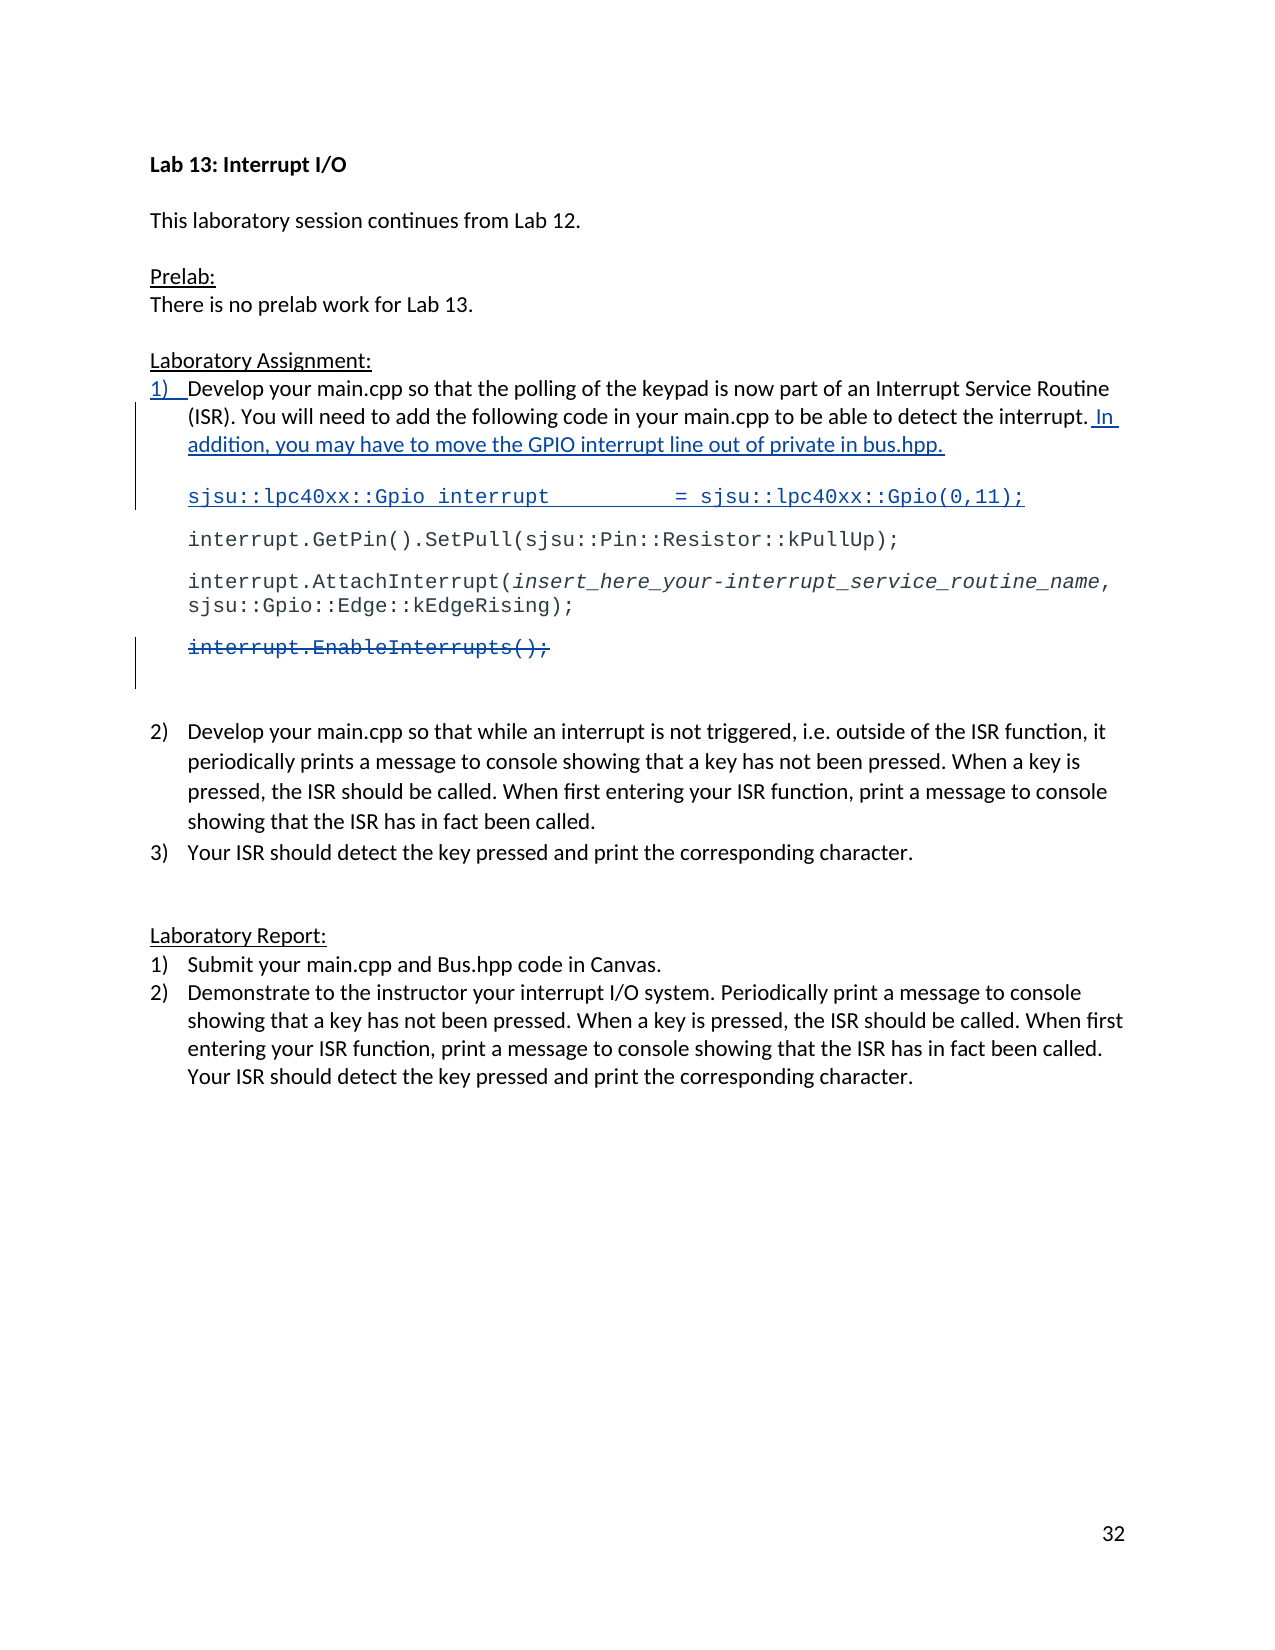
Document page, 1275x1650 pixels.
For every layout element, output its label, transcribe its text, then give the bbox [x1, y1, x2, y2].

text Lab 13: Interrupt I/O [150, 150, 1125, 178]
text There is no prelab work for Lab 13. [150, 290, 1125, 318]
text interrupt.GetPin().SetPull(sjsu::Pin::Resistor::kPullUp); [187, 529, 1125, 552]
text This laboratory session continues from Lab 12. [150, 206, 1125, 234]
list Submit your main.cpp and Bus.hpp code in Canvas. [150, 950, 1125, 978]
list Your ISR should detect the key pressed and print the corresponding character. [150, 838, 1125, 866]
text Prelab: [150, 262, 1125, 290]
text interrupt.AttachInterrupt(insert_here_your-interrupt_service_routine_name, sjsu::Gpio::Edge::kEdgeRising); [187, 571, 1125, 618]
list Develop your main.cpp so that the polling of the keypad is now part of an Interrupt Service Routine (ISR). You will need to add the following code in your main.cpp to be able to detect the interrupt. [150, 374, 1125, 458]
text Laboratory Assignment: [150, 346, 1125, 374]
list Develop your main.cpp so that while an interrupt is not triggered, i.e. outside of the ISR function, it periodically prints a message to console showing that a key has not been pressed. When a key is pressed, the ISR should be called. When first entering your ISR function, print a message to console showing that the ISR has in fact been called. [150, 717, 1125, 835]
text Laboratory Report: [150, 922, 1125, 950]
list Demonstrate to the instructor your interrupt I/O system. Periodically print a message to console showing that a key has not been pressed. When a key is pressed, the ISR should be called. When first entering your ISR function, print a message to console showing that the ISR has in fact been called. Your ISR should detect the key pressed and print the corresponding character. [150, 978, 1125, 1090]
